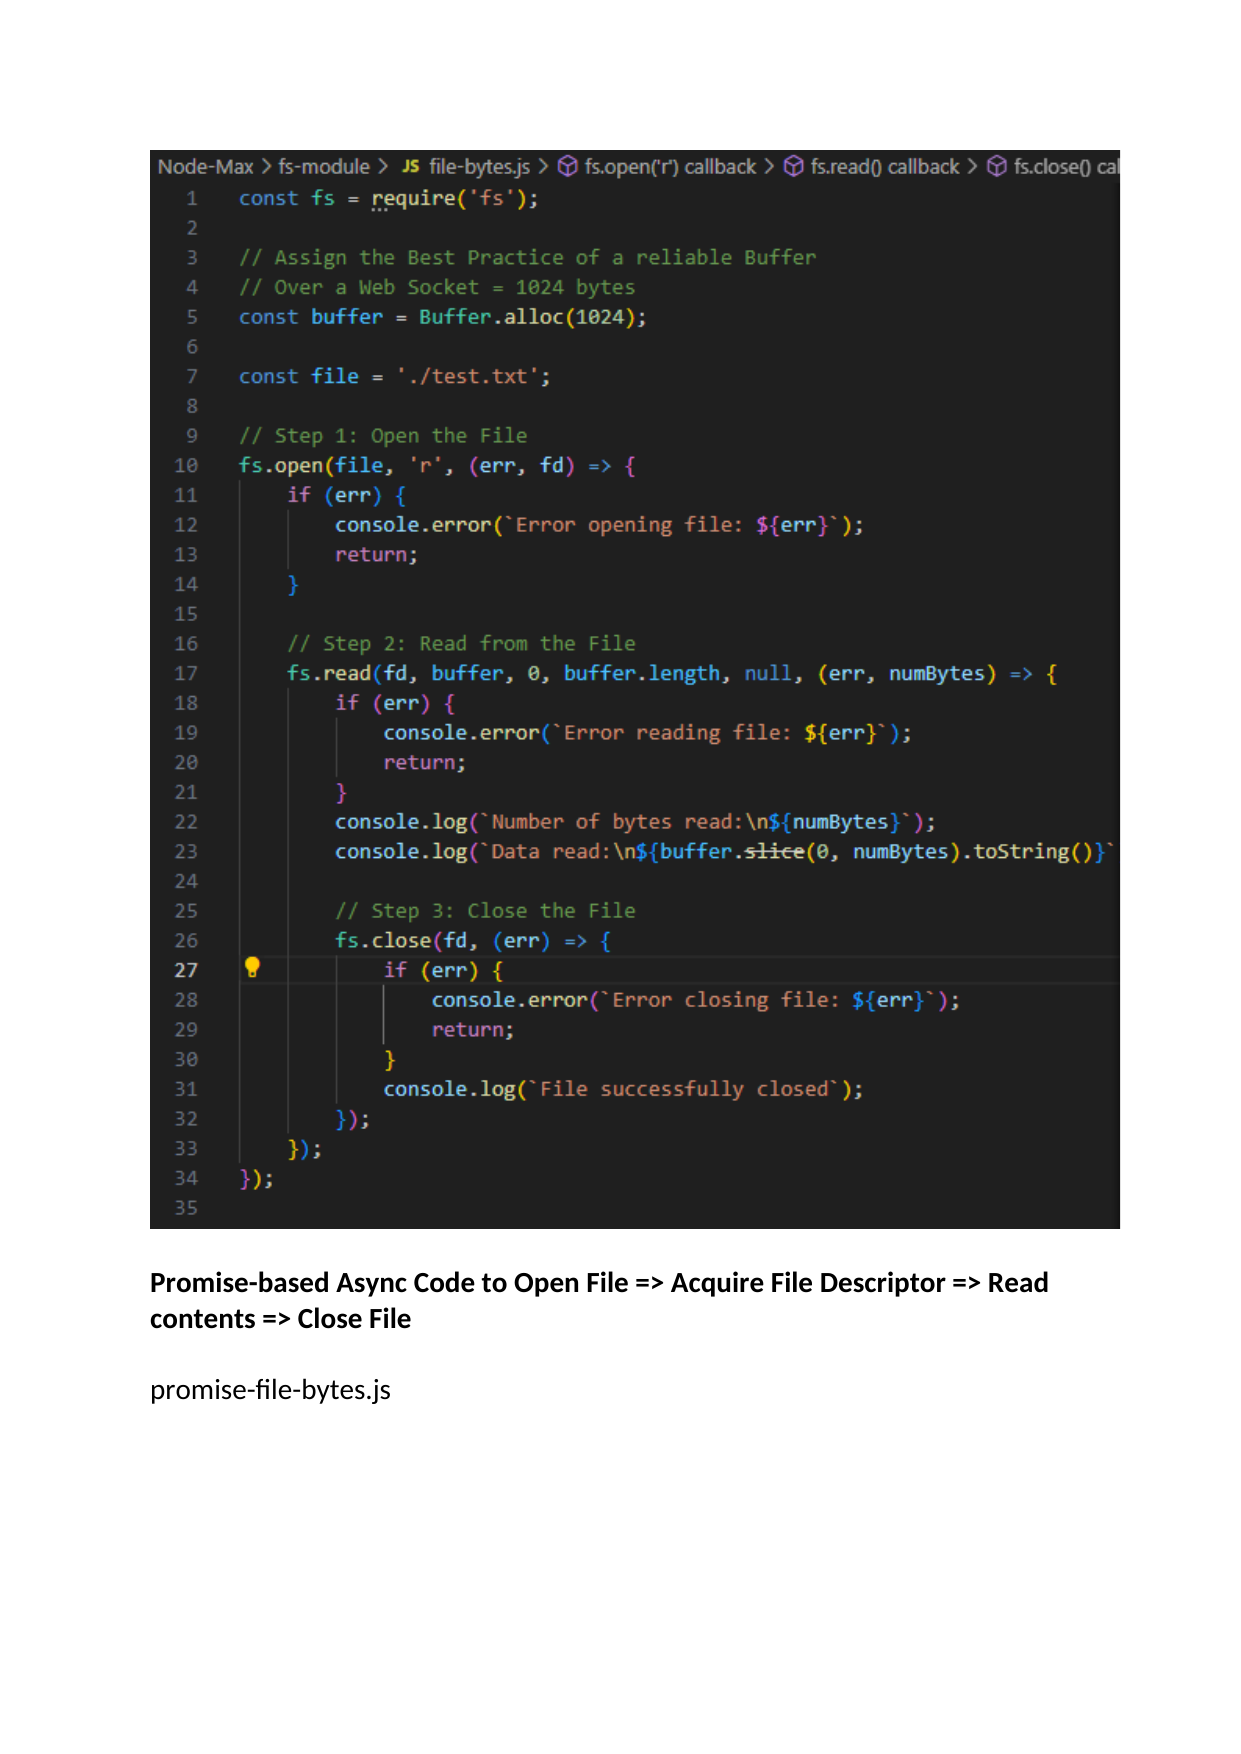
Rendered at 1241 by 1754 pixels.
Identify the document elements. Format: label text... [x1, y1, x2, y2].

text Promise-based Async Code to Open File => Acquire File Descriptor => Read contents => Close File [150, 1264, 1090, 1336]
picture [150, 150, 1121, 1229]
text promise-file-bytes.js [150, 1371, 1090, 1407]
